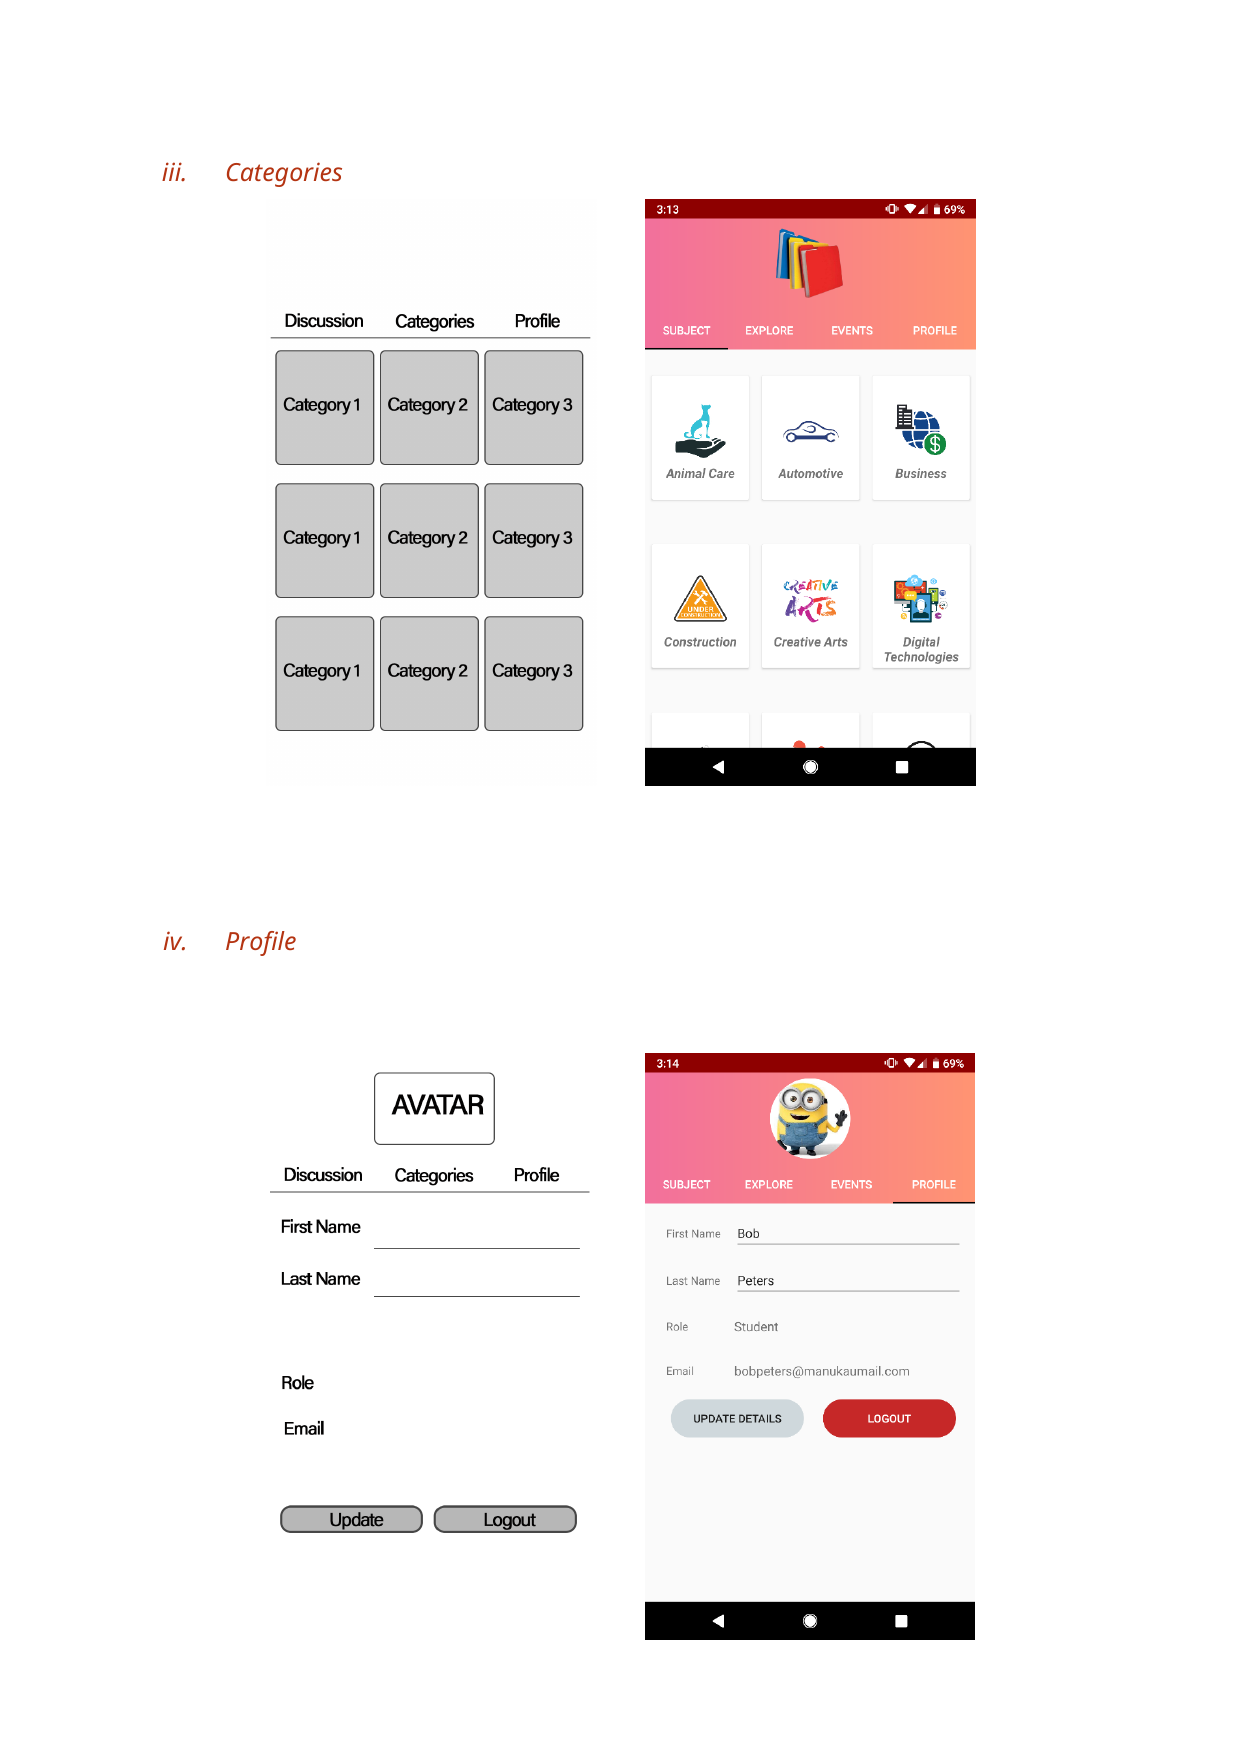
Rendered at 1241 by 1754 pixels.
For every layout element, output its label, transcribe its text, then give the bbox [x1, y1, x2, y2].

picture [645, 199, 976, 786]
picture [266, 199, 597, 786]
picture [645, 1053, 975, 1640]
subtitle Profile [187, 923, 1090, 957]
subtitle Categories [187, 154, 1090, 188]
picture [265, 1053, 596, 1640]
